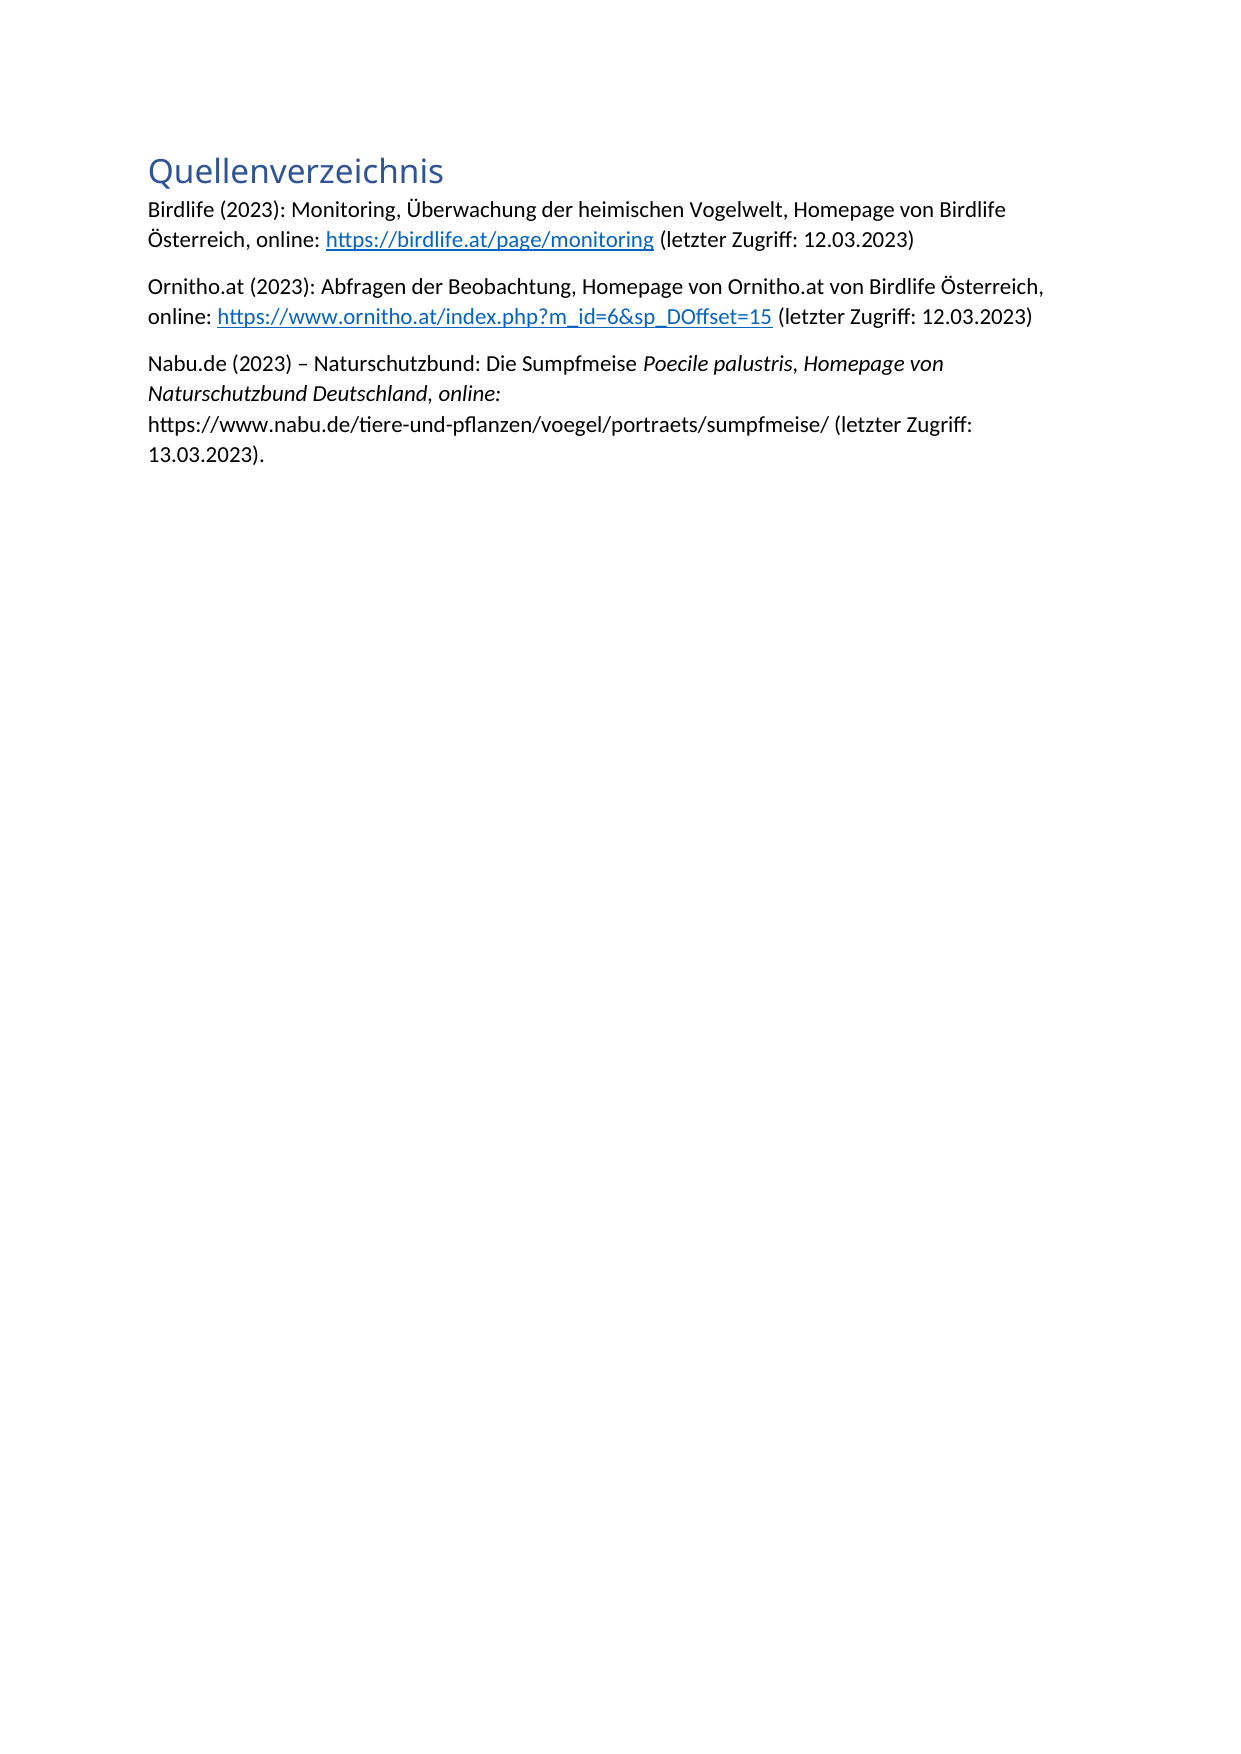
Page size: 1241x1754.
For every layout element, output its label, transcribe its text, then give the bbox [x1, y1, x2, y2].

text Birdlife (2023): Monitoring, Überwachung der heimischen Vogelwelt, Homepage von Birdlife Österreich, online: https://birdlife.at/page/monitoring (letzter Zugriff: 12.03.2023) [148, 195, 1093, 253]
subtitle Quellenverzeichnis [148, 148, 1093, 193]
text Ornitho.at (2023): Abfragen der Beobachtung, Homepage von Ornitho.at von Birdlife Österreich, online: https://www.ornitho.at/index.php?m_id=6&sp_DOffset=15 (letzter Zugriff: 12.03.2023) [148, 272, 1093, 331]
text Nabu.de (2023) – Naturschutzbund: Die Sumpfmeise Poecile palustris, Homepage von Naturschutzbund Deutschland, online: https://www.nabu.de/tiere-und-pflanzen/voegel/portraets/sumpfmeise/ (letzter Zugriff: 13.03.2023). [148, 349, 1093, 468]
